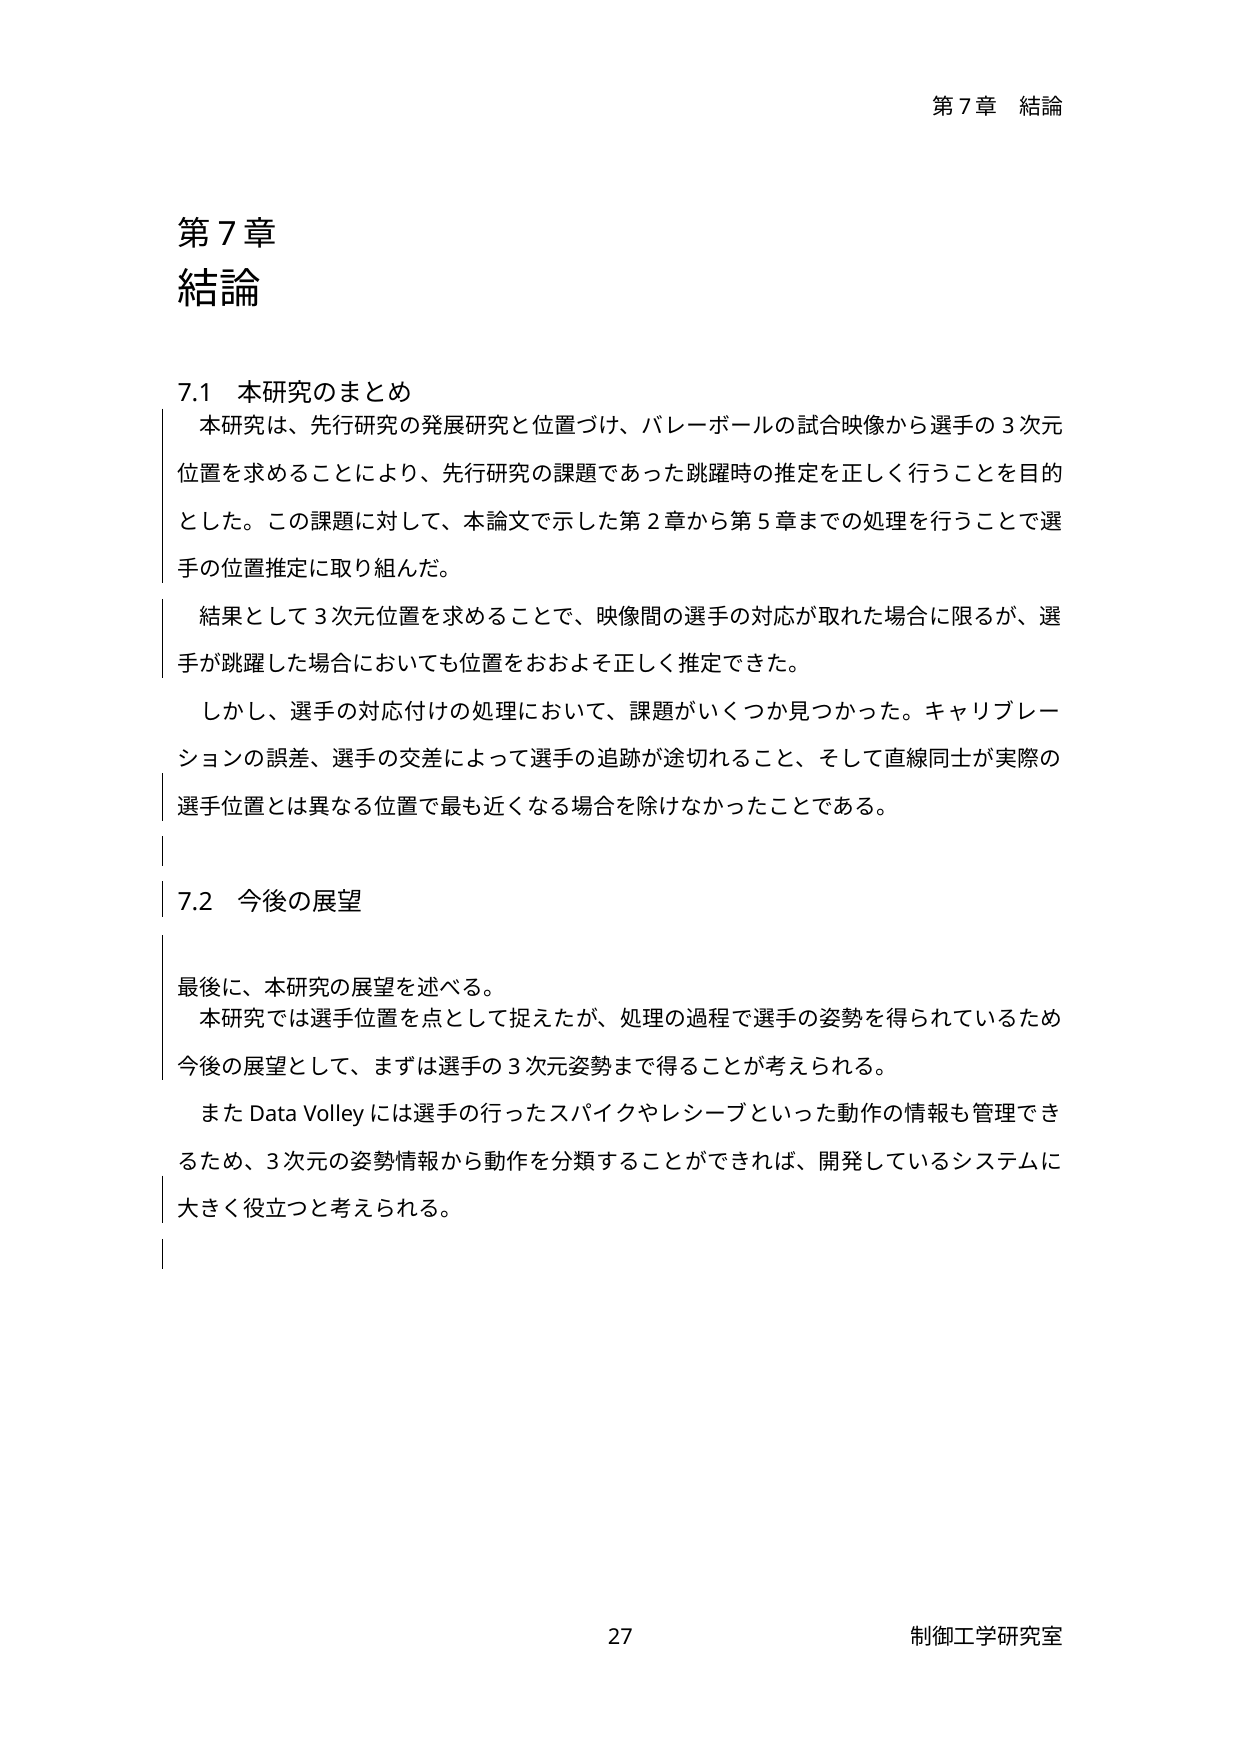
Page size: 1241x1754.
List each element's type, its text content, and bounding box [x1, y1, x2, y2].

text 本研究は、先行研究の発展研究と位置づけ、バレーボールの試合映像から選手の3次元位置を求めることにより、先行研究の課題であった跳躍時の推定を正しく行うことを目的とした。この課題に対して、本論文で示した第2章から第5章までの処理を行うことで選手の位置推定に取り組んだ。 [177, 408, 1063, 583]
text またData Volleyには選手の行ったスパイクやレシーブといった動作の情報も管理できるため、3次元の姿勢情報から動作を分類することができれば、開発しているシステムに大きく役立つと考えられる。 [177, 1096, 1063, 1223]
subtitle 7.2 今後の展望 [177, 881, 1063, 917]
subtitle 7.1 本研究のまとめ [177, 372, 1063, 408]
text 結果として3次元位置を求めることで、映像間の選手の対応が取れた場合に限るが、選手が跳躍した場合においても位置をおおよそ正しく推定できた。 [177, 599, 1063, 678]
text 最後に、本研究の展望を述べる。 [177, 935, 1063, 1001]
text しかし、選手の対応付けの処理において、課題がいくつか見つかった。キャリブレーションの誤差、選手の交差によって選手の追跡が途切れること、そして直線同士が実際の選手位置とは異なる位置で最も近くなる場合を除けなかったことである。 [177, 694, 1063, 821]
text 本研究では選手位置を点として捉えたが、処理の過程で選手の姿勢を得られているため、今後の展望として、まずは選手の3次元姿勢まで得ることが考えられる。 [177, 1001, 1063, 1080]
text 結論 [177, 255, 1063, 316]
subtitle 第7章 [177, 207, 1063, 255]
